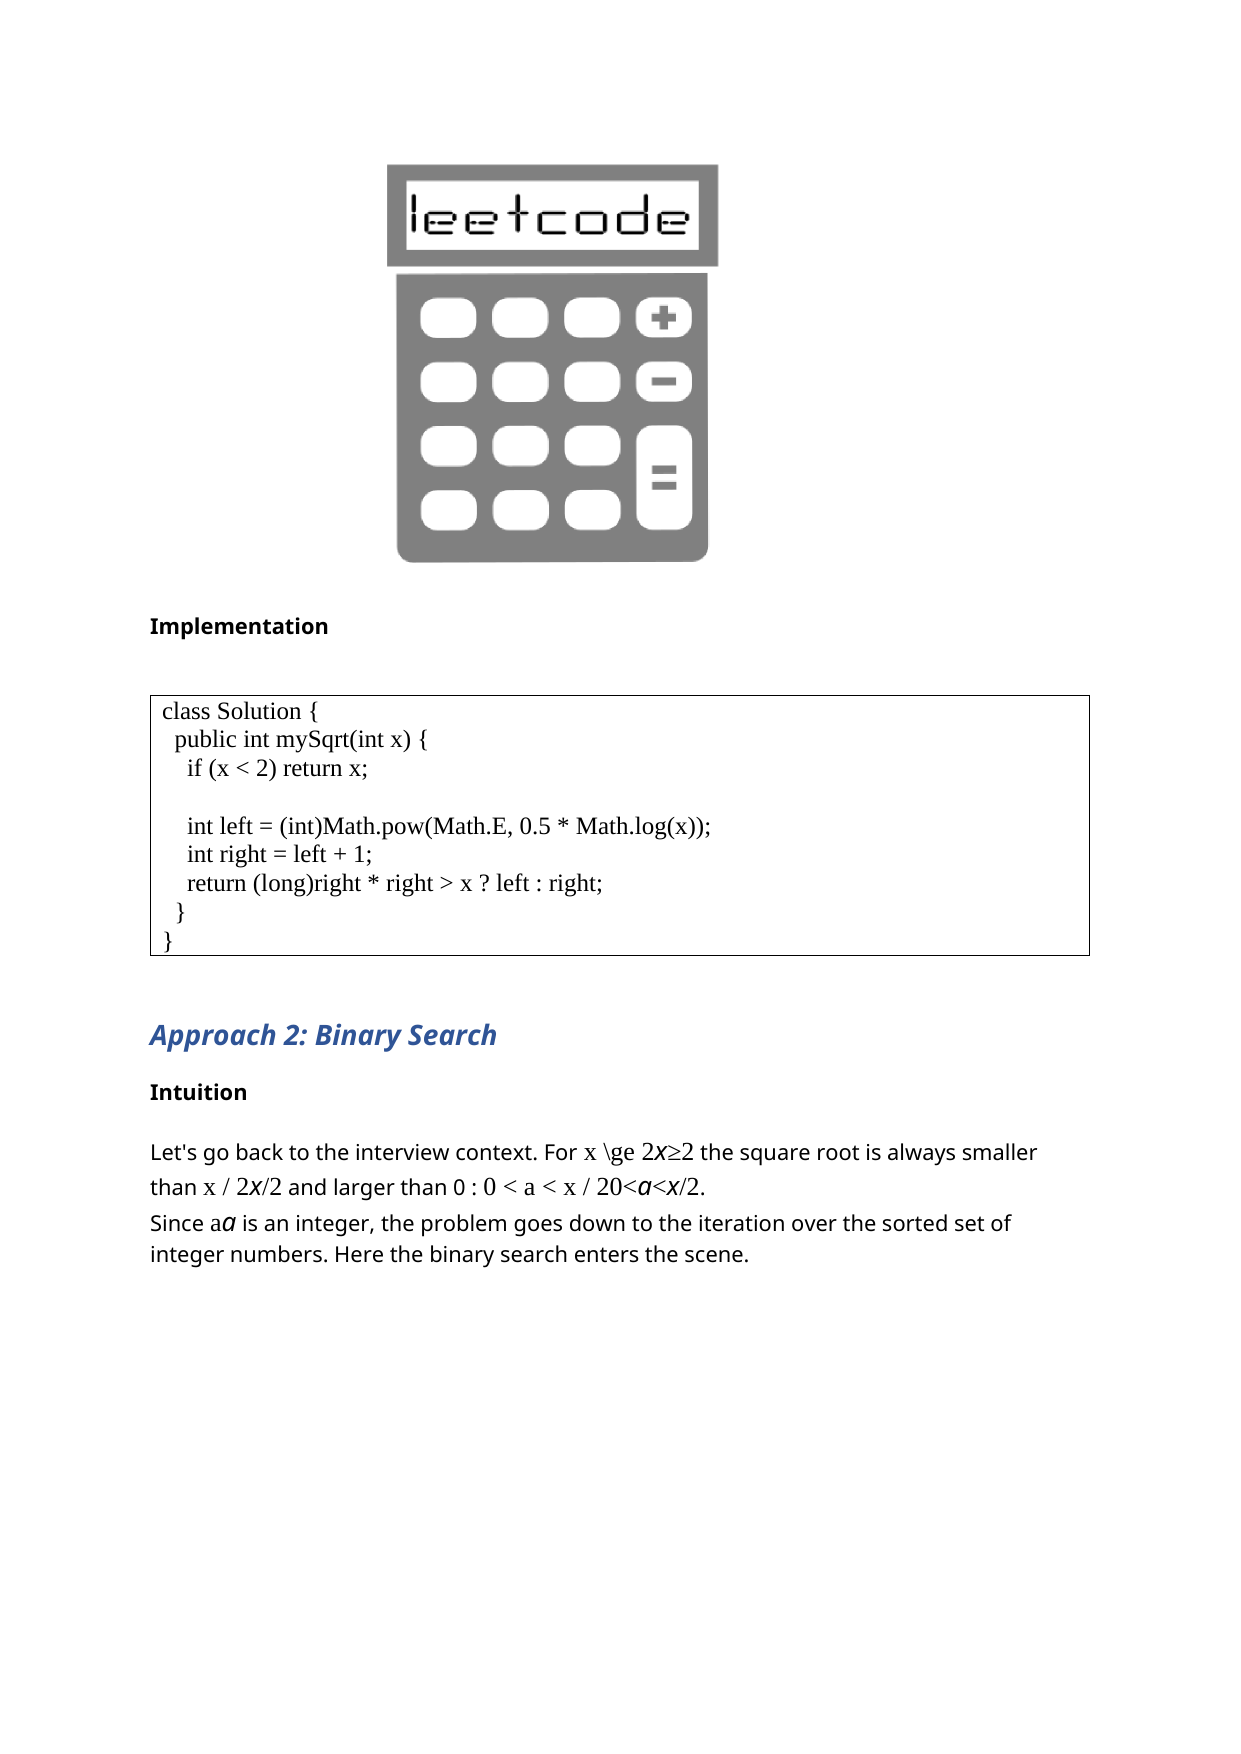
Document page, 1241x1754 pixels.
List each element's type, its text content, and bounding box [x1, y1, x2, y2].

text Let's go back to the interview context. For x \ge 2x≥2 the square root is always smaller than x / 2x/2 and larger than 0 : 0 < a < x / 20<a<x/2. Since aa is an integer, the problem goes down to the iteration over the sorted set of integer numbers. Here the binary search enters the scene. [150, 1132, 1090, 1268]
text Implementation [150, 611, 1090, 641]
table_header class Solution { public int mySqrt(int x) { if (x < 2) return x; int left = (int)Math.pow(Math.E, 0.5 * Math.log(x)); int right = left + 1; return (long)right * right > x ? left : right; } } [151, 696, 1089, 954]
picture [150, 150, 1007, 587]
subtitle Approach 2: Binary Search [150, 1016, 1090, 1054]
text Intuition [150, 1077, 1090, 1107]
